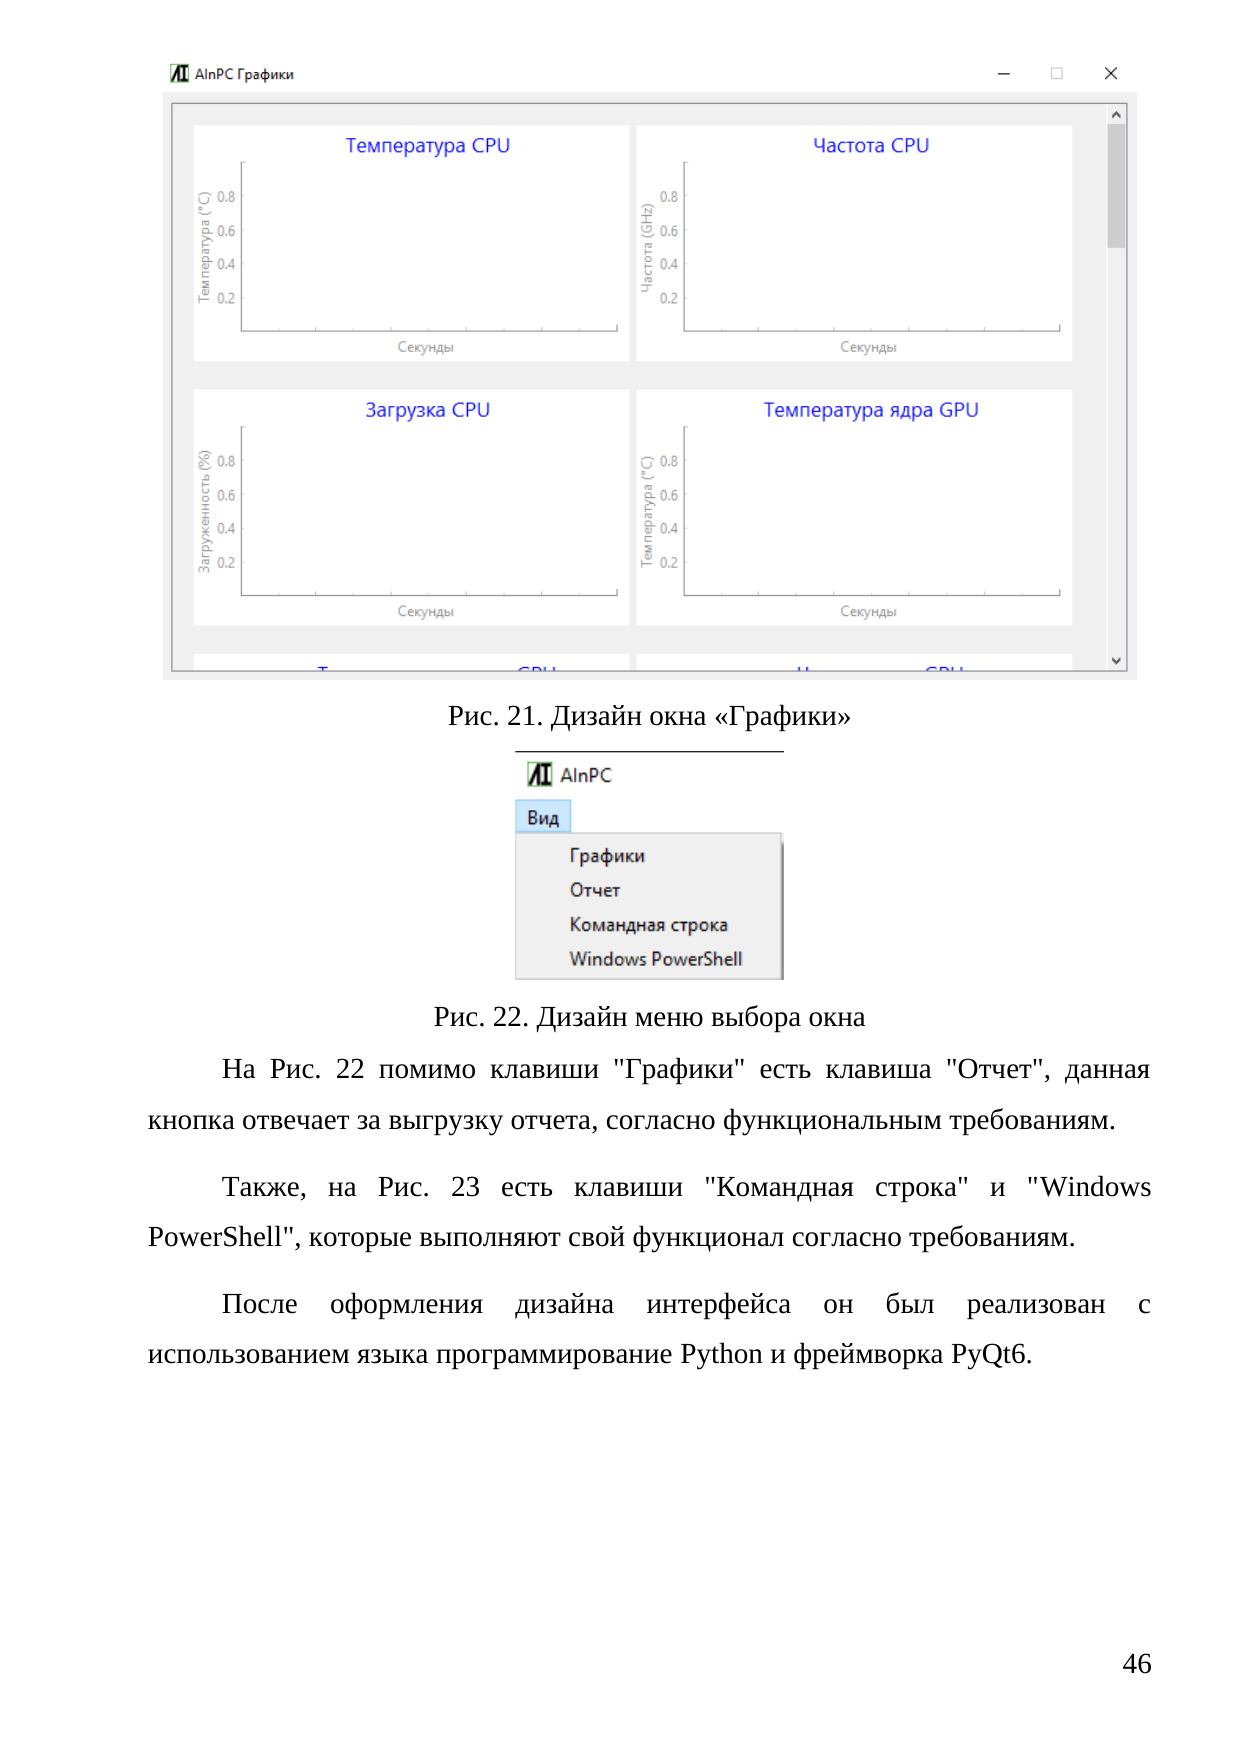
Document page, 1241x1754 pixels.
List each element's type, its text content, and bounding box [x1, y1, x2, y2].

text После оформления дизайна интерфейса он был реализован с использованием языка программирование Python и фреймворка PyQt6. [148, 1286, 1152, 1370]
text Рис. 22. Дизайн меню выбора окна [148, 999, 1152, 1032]
text Рис. 21. Дизайн окна «Графики» [148, 698, 1152, 732]
picture [515, 751, 784, 980]
picture [162, 59, 1137, 680]
text Также, на Рис. 23 есть клавиши "Командная строка" и "Windows PowerShell", которые выполняют свой функционал согласно требованиям. [148, 1169, 1152, 1253]
text На Рис. 22 помимо клавиши "Графики" есть клавиша "Отчет", данная кнопка отвечает за выгрузку отчета, согласно функциональным требованиям. [148, 1052, 1152, 1135]
